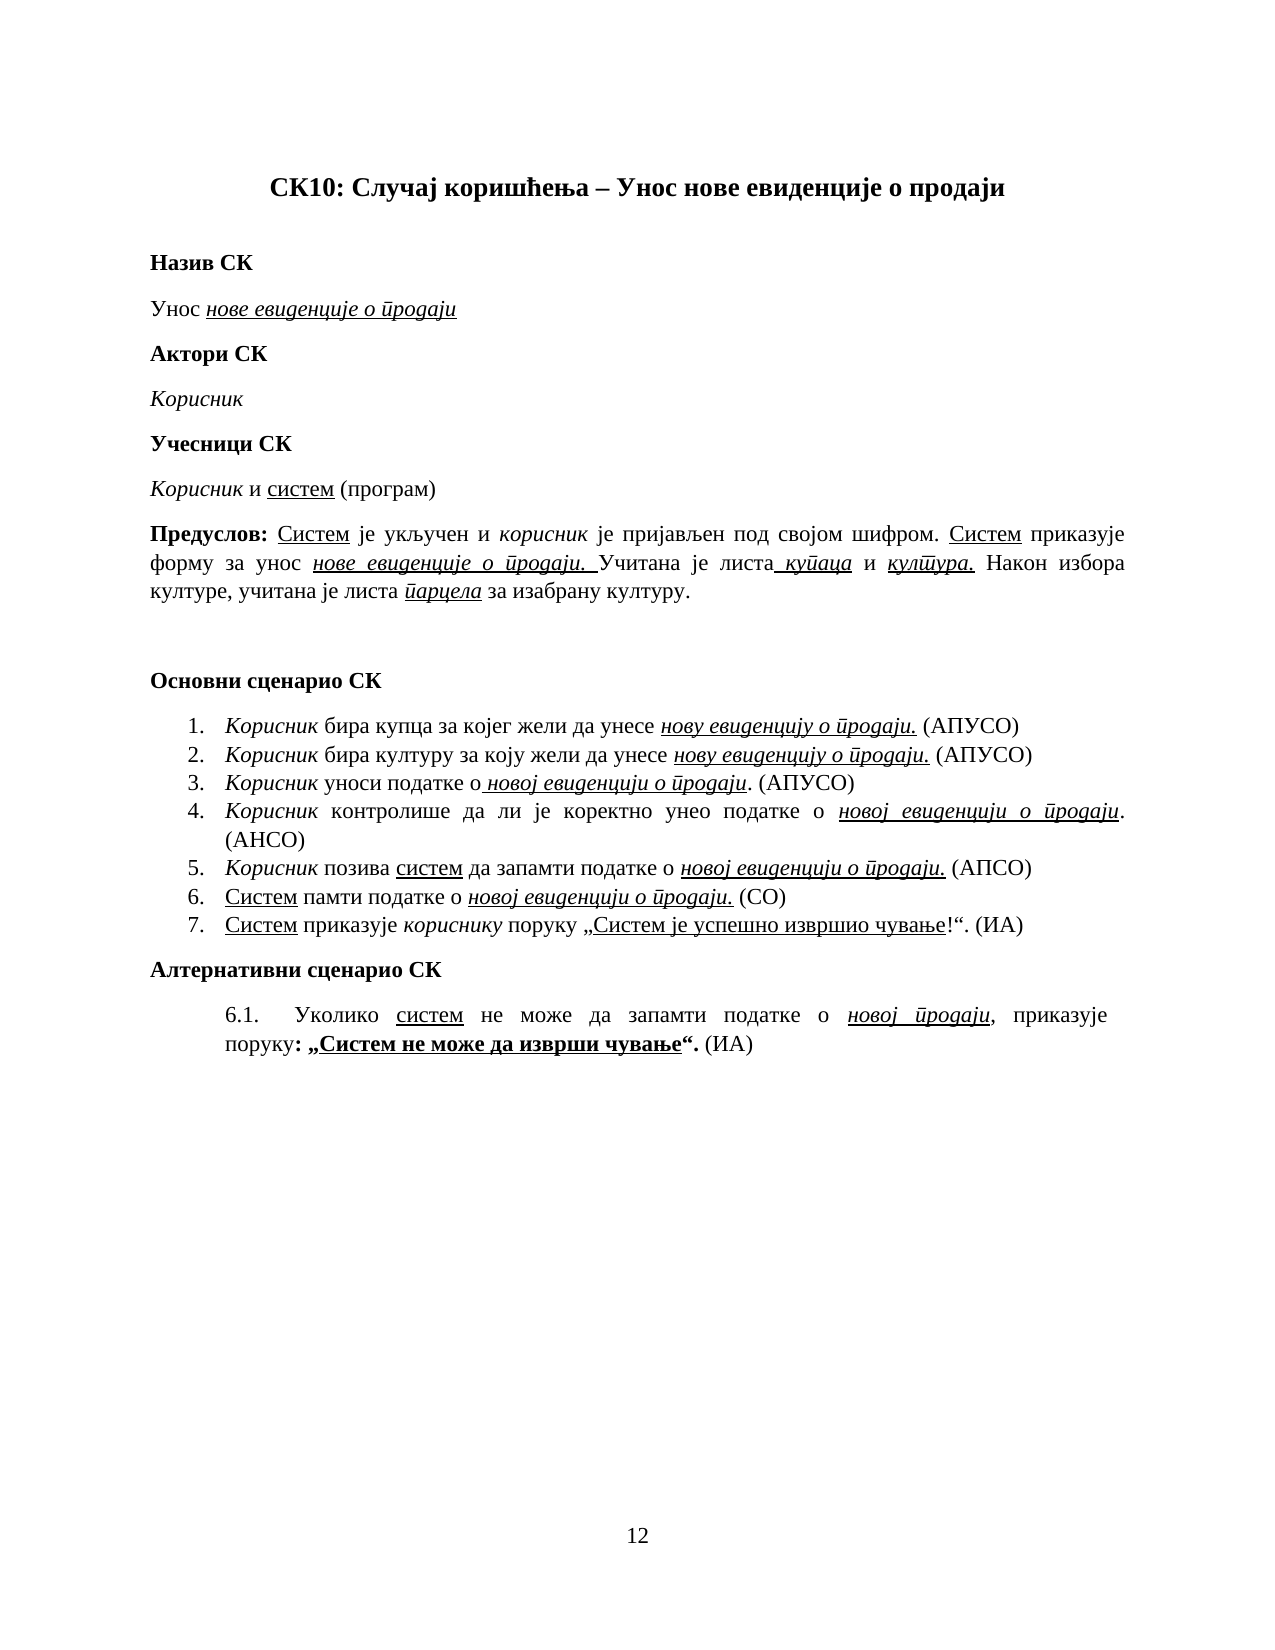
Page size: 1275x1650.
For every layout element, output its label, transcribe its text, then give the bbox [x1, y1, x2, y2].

text 6.1. Уколико систем не може да запамти податке о новој продаји, приказује поруку: „Систем не може да изврши чување“. (ИА) [150, 1002, 1125, 1056]
text Учесници СК [150, 430, 1125, 456]
subtitle СК10: Случај коришћења – Унос нове евиденције о продаји [150, 171, 1125, 202]
list Корисник бира културу за коју жели да унесе нову евиденцију о продаји. (АПУСО) [187, 741, 1125, 767]
list Корисник позива систем да запамти податке о новој евиденцији о продаји. (АПСО) [187, 854, 1125, 881]
list Систем приказује кориснику поруку „Систем је успешно извршио чување!“. (ИА) [187, 911, 1125, 938]
text Унос нове евиденције о продаји [150, 294, 1125, 321]
list Корисник бира купца за којег жели да унесе нову евиденцију о продаји. (АПУСО) [187, 712, 1125, 739]
list Корисник уноси податке о новој евиденцији о продаји. (АПУСО) [187, 769, 1125, 796]
list Систем памти податке о новој евиденцији о продаји. (СО) [187, 883, 1125, 909]
text Корисник и систем (програм) [150, 475, 1125, 501]
text Основни сценарио СК [150, 667, 1125, 693]
text Корисник [150, 385, 1125, 411]
text Актори СК [150, 340, 1125, 366]
text Назив СК [150, 249, 1125, 276]
list Корисник контролише да ли је коректно унео податке о новој евиденцији о продаји. (АНСО) [187, 798, 1125, 852]
text Предуслов: Систем је укључен и корисник је пријављен под својом шифром. Систем приказује форму за унос нове евиденције о продаји. Учитана је листа купаца и култура. Након избора културе, учитана је листа парцела за изабрану културу. [150, 520, 1125, 603]
text Алтернативни сценарио СК [150, 956, 1125, 983]
